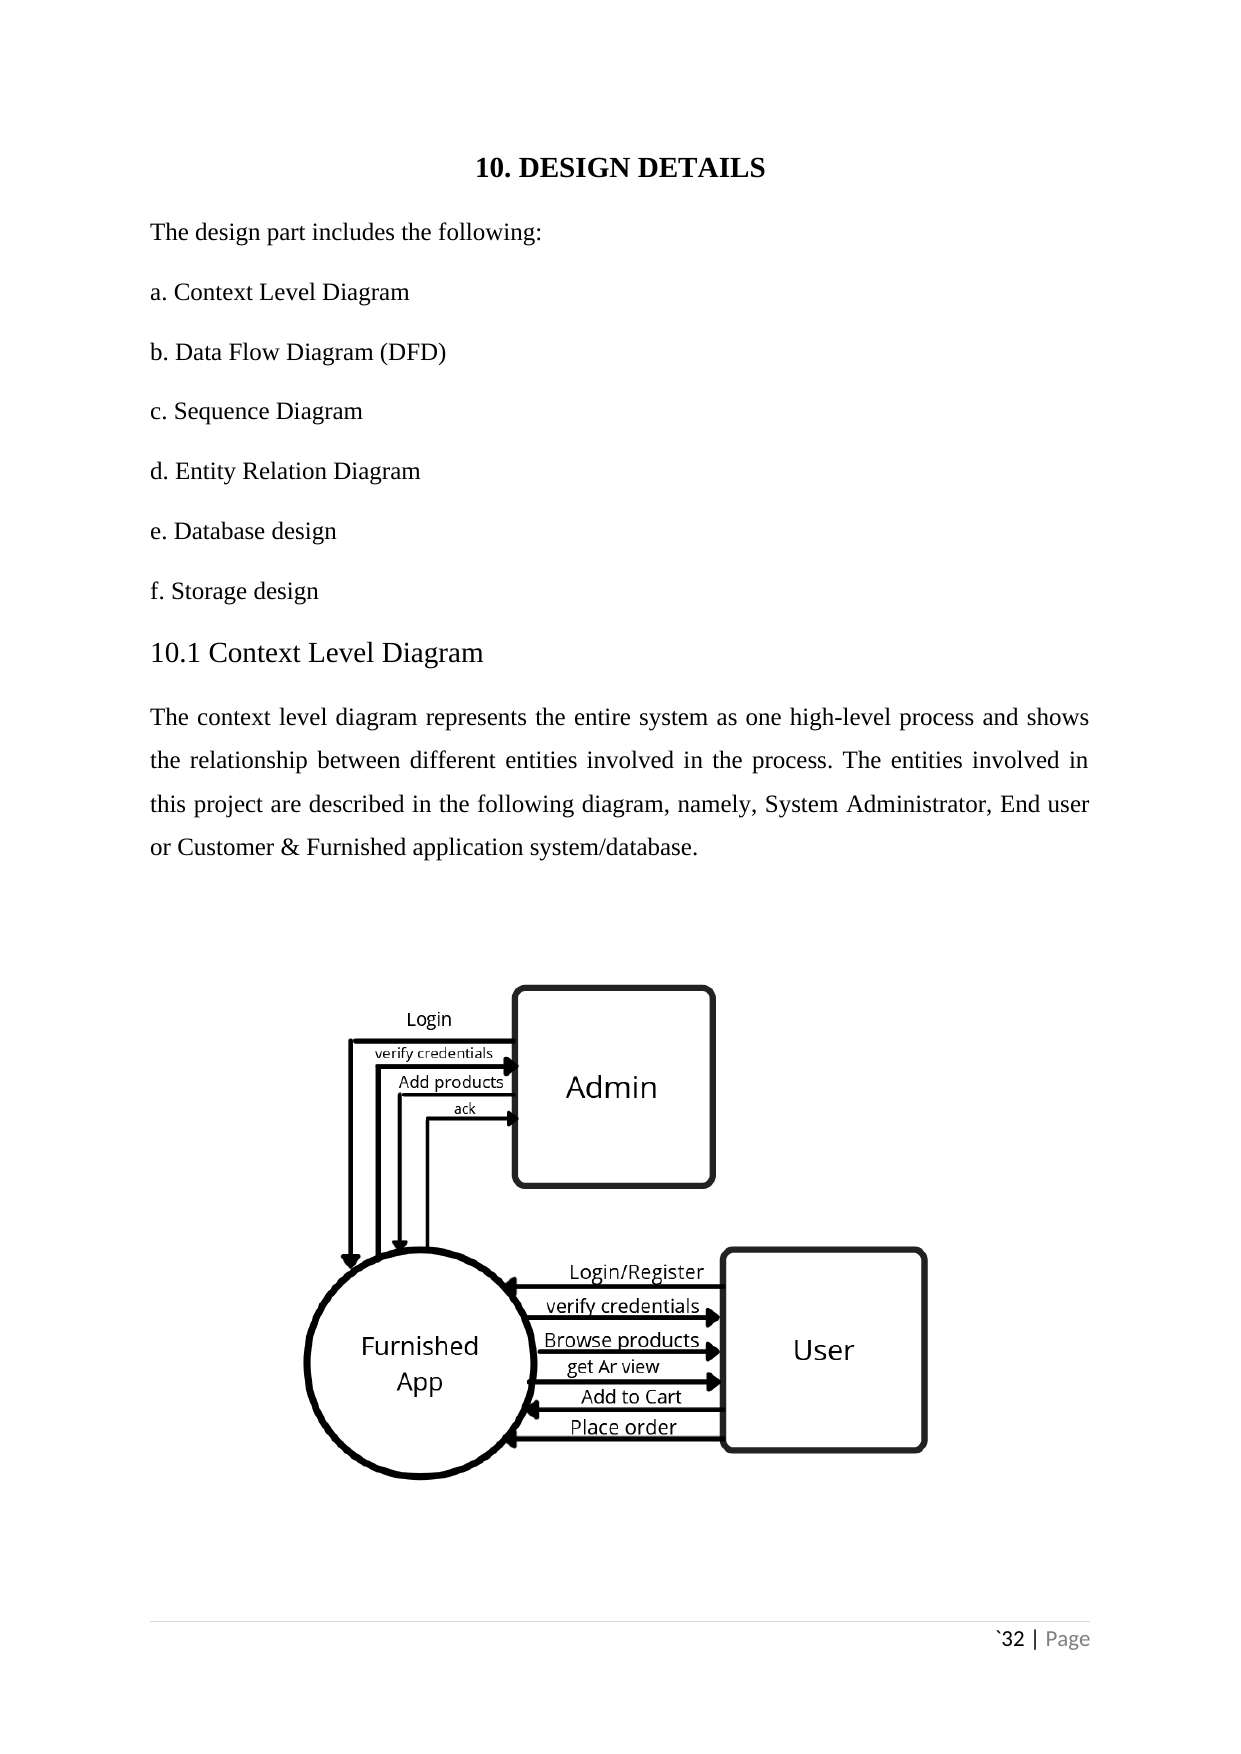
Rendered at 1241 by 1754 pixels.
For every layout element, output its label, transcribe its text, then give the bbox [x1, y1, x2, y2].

text a. Context Level Diagram [150, 277, 1090, 306]
text e. Database design [150, 516, 1090, 545]
text b. Data Flow Diagram (DFD) [150, 337, 1090, 365]
text f. Storage design [150, 576, 1090, 604]
text 10.1 Context Level Diagram [150, 636, 1090, 669]
text The context level diagram represents the entire system as one high-level process and shows the relationship between different entities involved in the process. The entities involved in this project are described in the following diagram, namely, System Administrator, End user or Customer & Furnished application system/database. [150, 702, 1090, 861]
text 10. DESIGN DETAILS [150, 150, 1090, 183]
picture [293, 951, 973, 1504]
text The design part includes the following: [150, 217, 1090, 246]
text c. Sequence Diagram [150, 396, 1090, 425]
text d. Entity Relation Diagram [150, 456, 1090, 485]
